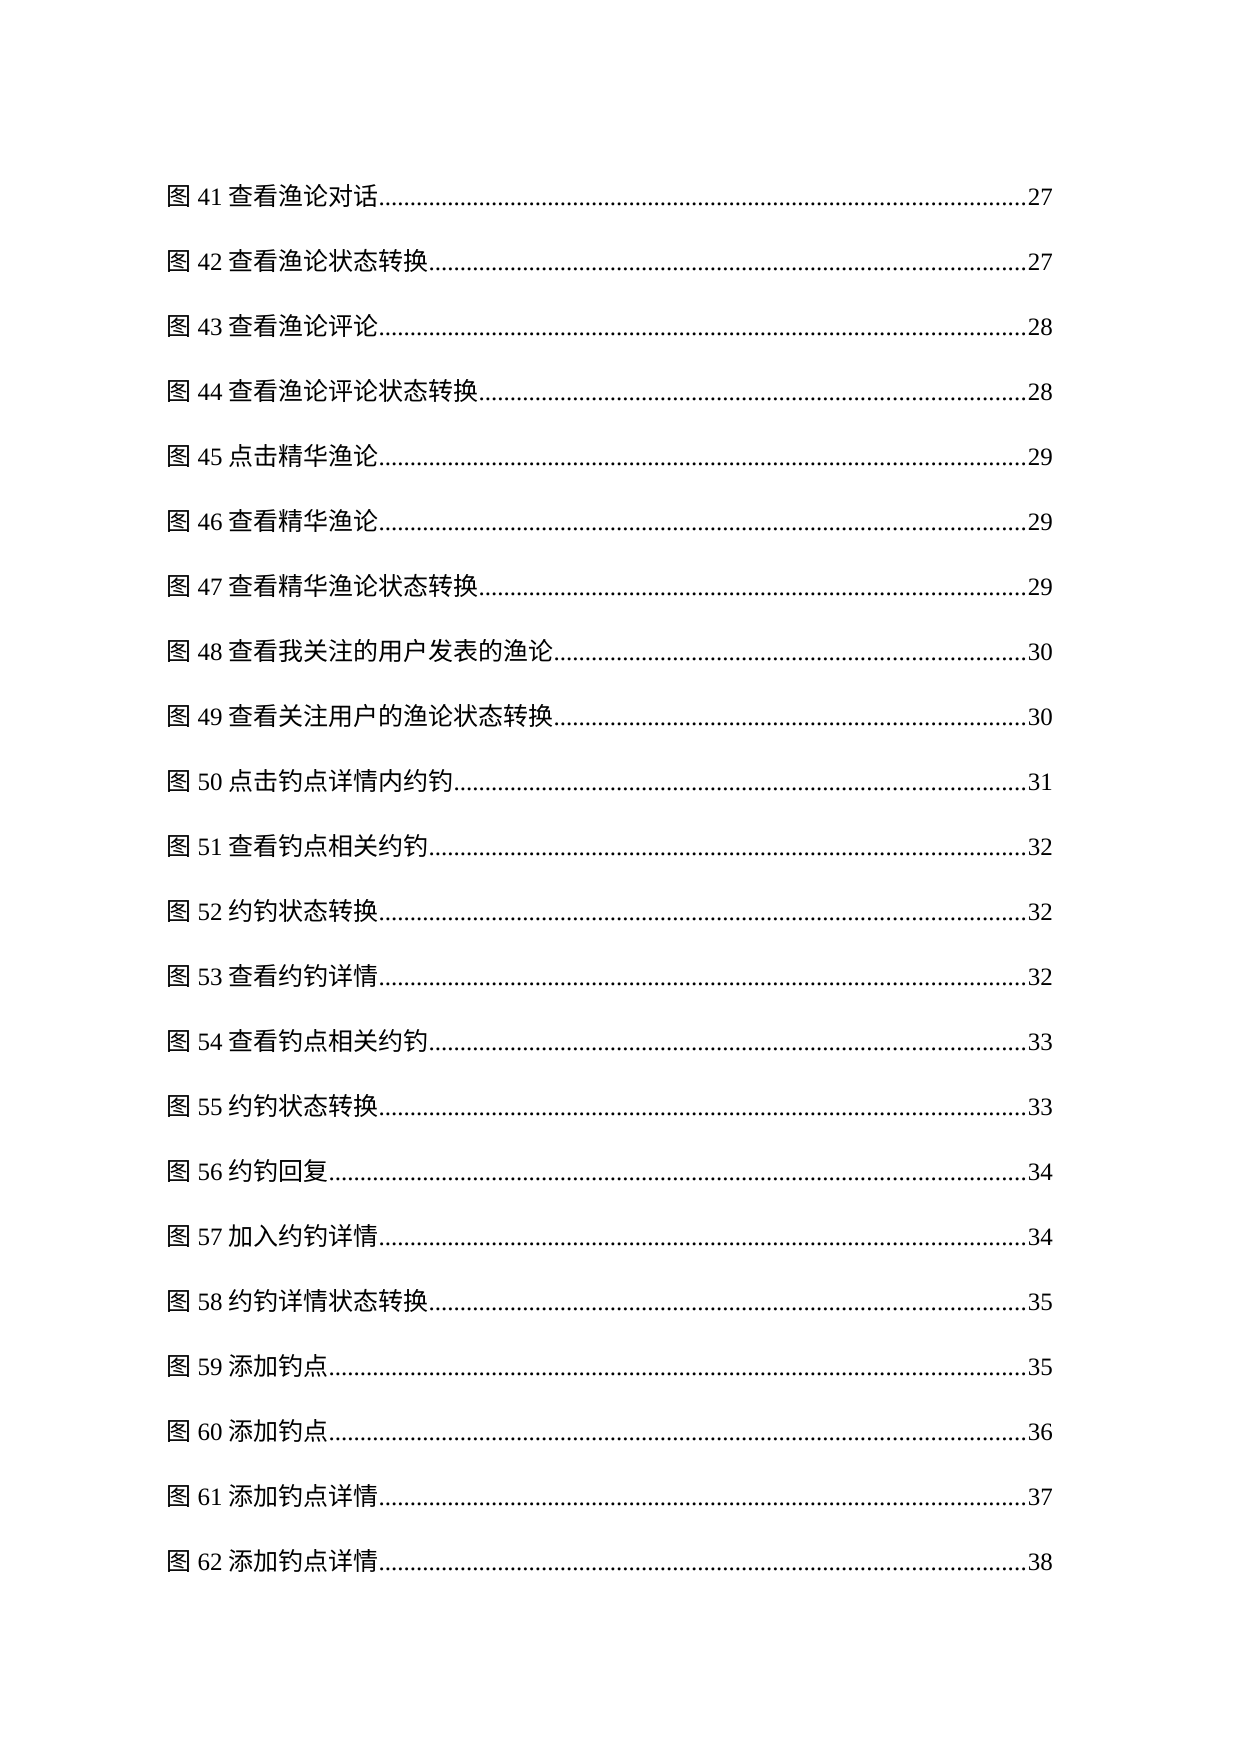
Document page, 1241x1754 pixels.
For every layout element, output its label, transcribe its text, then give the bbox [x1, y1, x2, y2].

text 图 59 添加钓点 35 [167, 1332, 1053, 1397]
text 图 53 查看约钓详情 32 [167, 942, 1053, 1007]
text 图 57 加入约钓详情 34 [167, 1202, 1053, 1267]
text 图 54 查看钓点相关约钓 33 [167, 1007, 1053, 1072]
text 图 51 查看钓点相关约钓 32 [167, 812, 1053, 877]
text 图 55 约钓状态转换 33 [167, 1072, 1053, 1137]
text 图 46 查看精华渔论 29 [167, 487, 1053, 552]
text 图 47 查看精华渔论状态转换 29 [167, 552, 1053, 617]
text 图 48 查看我关注的用户发表的渔论 30 [167, 617, 1053, 682]
text 图 49 查看关注用户的渔论状态转换 30 [167, 682, 1053, 747]
text 图 52 约钓状态转换 32 [167, 877, 1053, 942]
text 图 50 点击钓点详情内约钓 31 [167, 747, 1053, 812]
text 图 44 查看渔论评论状态转换 28 [167, 357, 1053, 422]
text 图 61 添加钓点详情 37 [167, 1462, 1053, 1527]
text 图 58 约钓详情状态转换 35 [167, 1267, 1053, 1332]
text 图 41 查看渔论对话 27 [167, 162, 1053, 227]
text 图 62 添加钓点详情 38 [167, 1527, 1053, 1592]
text 图 43 查看渔论评论 28 [167, 292, 1053, 357]
text 图 42 查看渔论状态转换 27 [167, 227, 1053, 292]
text 图 56 约钓回复 34 [167, 1137, 1053, 1202]
text 图 60 添加钓点 36 [167, 1397, 1053, 1462]
text 图 45 点击精华渔论 29 [167, 422, 1053, 487]
